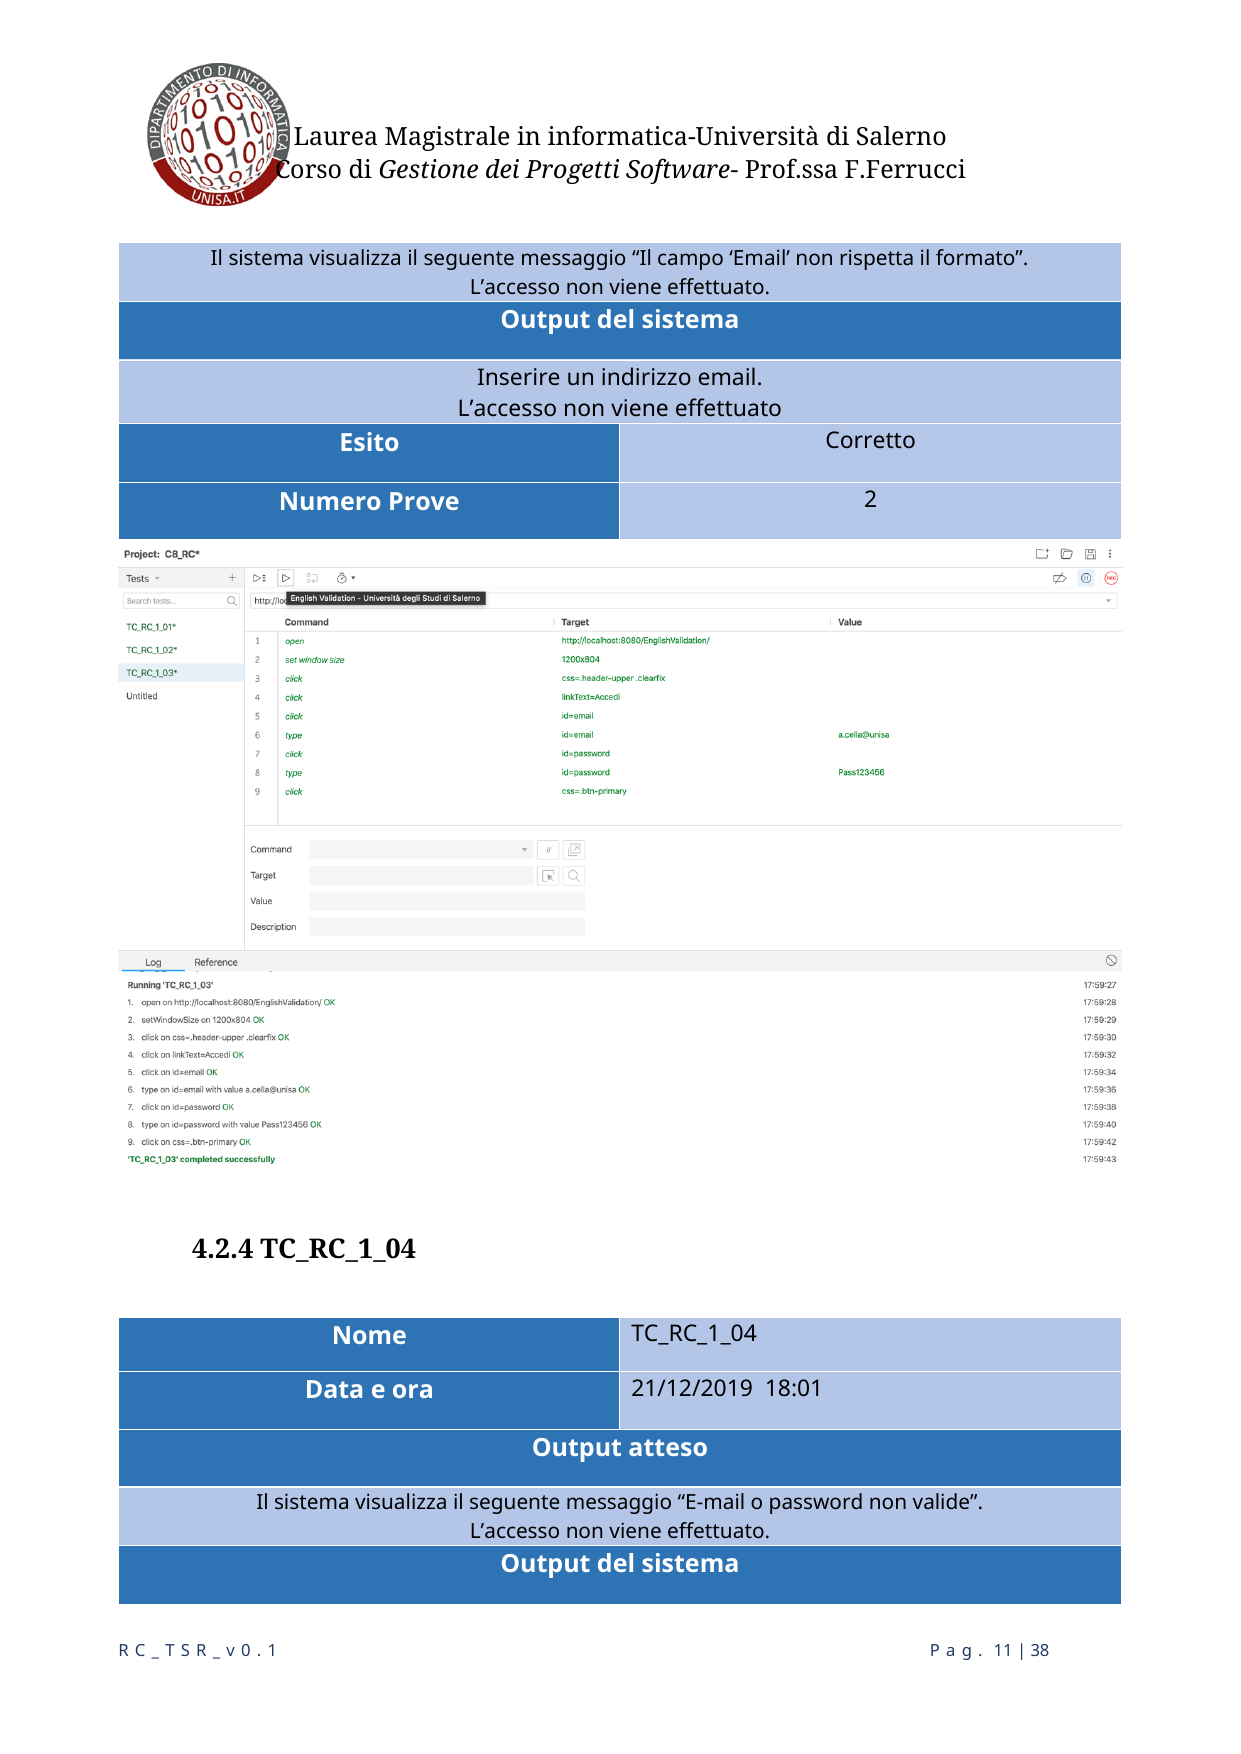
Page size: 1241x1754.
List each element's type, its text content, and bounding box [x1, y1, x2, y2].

table_cell Data e ora [119, 1372, 619, 1429]
table_header Nome [119, 1318, 619, 1371]
picture [147, 63, 290, 206]
picture [118, 540, 1123, 1167]
table_cell Output del sistema [119, 302, 1121, 359]
table_cell Output del sistema [119, 1546, 1121, 1604]
table_cell Inserire un indirizzo email. L’accesso non viene effettuato [119, 361, 1121, 423]
table_cell Esito [119, 424, 619, 482]
table_cell Output atteso [119, 1430, 1121, 1486]
table_cell Corretto [620, 424, 1121, 482]
table_cell 21/12/2019 18:01 [620, 1372, 1121, 1429]
table_header TC_RC_1_04 [620, 1318, 1121, 1371]
table_cell Numero Prove [119, 483, 619, 539]
subtitle 4.2.4 TC_RC_1_04 [118, 1230, 1122, 1267]
table_cell Il sistema visualizza il seguente messaggio “E-mail o password non valide”. L’accesso non viene effettuato. [119, 1488, 1121, 1545]
table_cell 2 [620, 483, 1121, 539]
table_cell Il sistema visualizza il seguente messaggio “Il campo ‘Email’ non rispetta il formato”. L’accesso non viene effettuato. [119, 243, 1121, 301]
